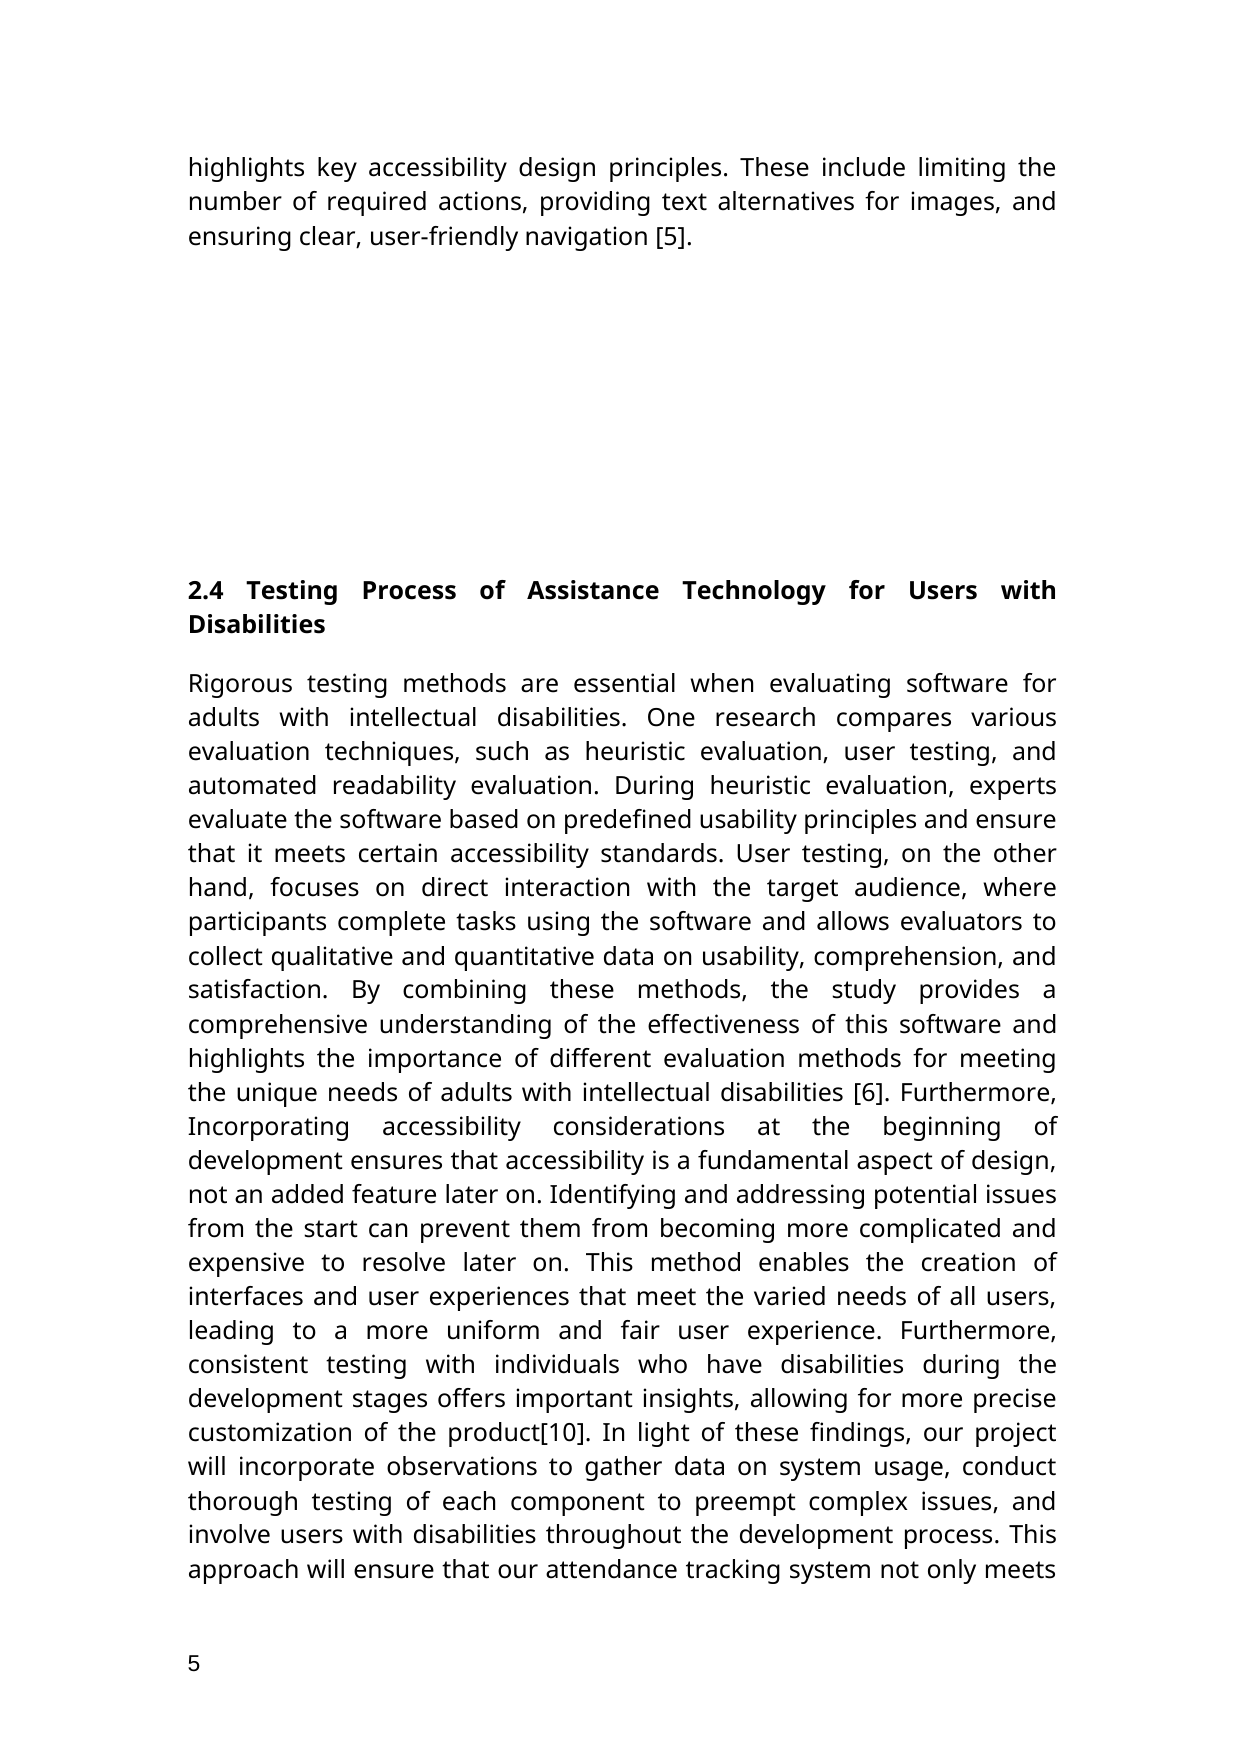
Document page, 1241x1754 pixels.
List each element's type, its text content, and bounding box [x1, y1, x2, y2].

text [188, 150, 1058, 252]
text 2.4 Testing Process of Assistance Technology for Users with Disabilities [188, 572, 1058, 641]
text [188, 666, 1058, 1585]
